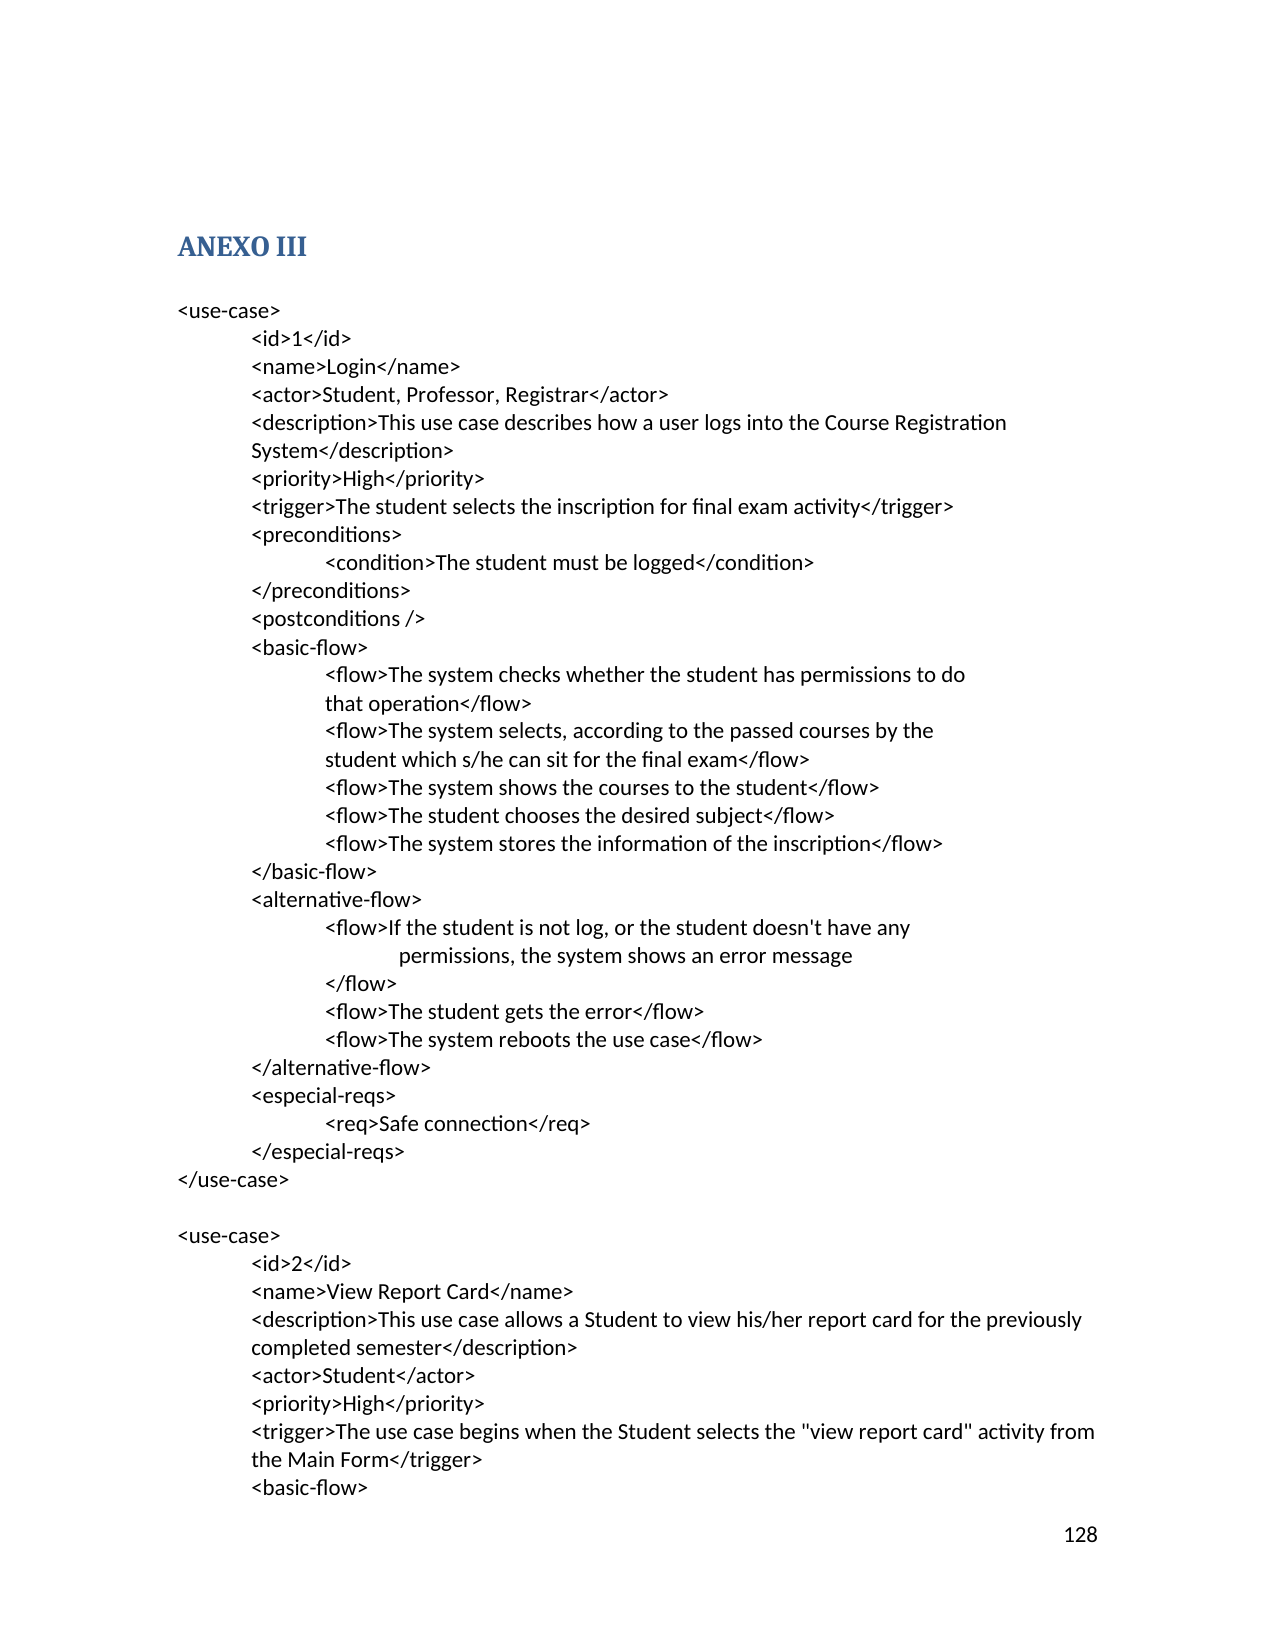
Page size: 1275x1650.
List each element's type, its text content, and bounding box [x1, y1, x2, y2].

text <flow>The system selects, according to the passed courses by the student which s/he can sit for the final exam</flow> [177, 717, 1098, 773]
text <preconditions> [177, 521, 1098, 548]
text <trigger>The student selects the inscription for final exam activity</trigger> [177, 492, 1098, 521]
text <name>Login</name> [177, 352, 1098, 380]
text <flow>The student chooses the desired subject</flow> [177, 801, 1098, 829]
text <trigger>The use case begins when the Student selects the "view report card" activity from the Main Form</trigger> [177, 1417, 1098, 1473]
text <priority>High</priority> [177, 464, 1098, 492]
text </flow> [177, 969, 1098, 997]
text </preconditions> [177, 577, 1098, 604]
text <basic-flow> [177, 1473, 1098, 1501]
text <use-case> [177, 296, 1098, 324]
text <actor>Student, Professor, Registrar</actor> [177, 380, 1098, 408]
text <priority>High</priority> [177, 1389, 1098, 1417]
text <flow>If the student is not log, or the student doesn't have any permissions, the system shows an error message [177, 913, 1098, 969]
text </especial-reqs> [177, 1137, 1098, 1165]
text <description>This use case allows a Student to view his/her report card for the previously completed semester</description> [177, 1305, 1098, 1361]
text <alternative-flow> [177, 885, 1098, 913]
text <basic-flow> [177, 633, 1098, 661]
text <flow>The student gets the error</flow> [177, 997, 1098, 1025]
text <req>Safe connection</req> [177, 1109, 1098, 1137]
text <especial-reqs> [177, 1081, 1098, 1109]
text <flow>The system reboots the use case</flow> [177, 1025, 1098, 1053]
text <name>View Report Card</name> [177, 1277, 1098, 1305]
text <actor>Student</actor> [177, 1361, 1098, 1389]
text <flow>The system checks whether the student has permissions to do that operation</flow> [177, 661, 1098, 717]
text <condition>The student must be logged</condition> [177, 548, 1098, 577]
text <description>This use case describes how a user logs into the Course Registration System</description> [177, 408, 1098, 464]
text <flow>The system stores the information of the inscription</flow> [177, 829, 1098, 857]
subtitle ANEXO III [177, 230, 1098, 263]
text </use-case> [177, 1165, 1098, 1193]
text <id>1</id> [177, 324, 1098, 352]
text <use-case> [177, 1221, 1098, 1249]
text <id>2</id> [177, 1249, 1098, 1277]
text </basic-flow> [177, 857, 1098, 885]
text <postconditions /> [177, 604, 1098, 633]
text </alternative-flow> [177, 1053, 1098, 1081]
text <flow>The system shows the courses to the student</flow> [177, 773, 1098, 801]
